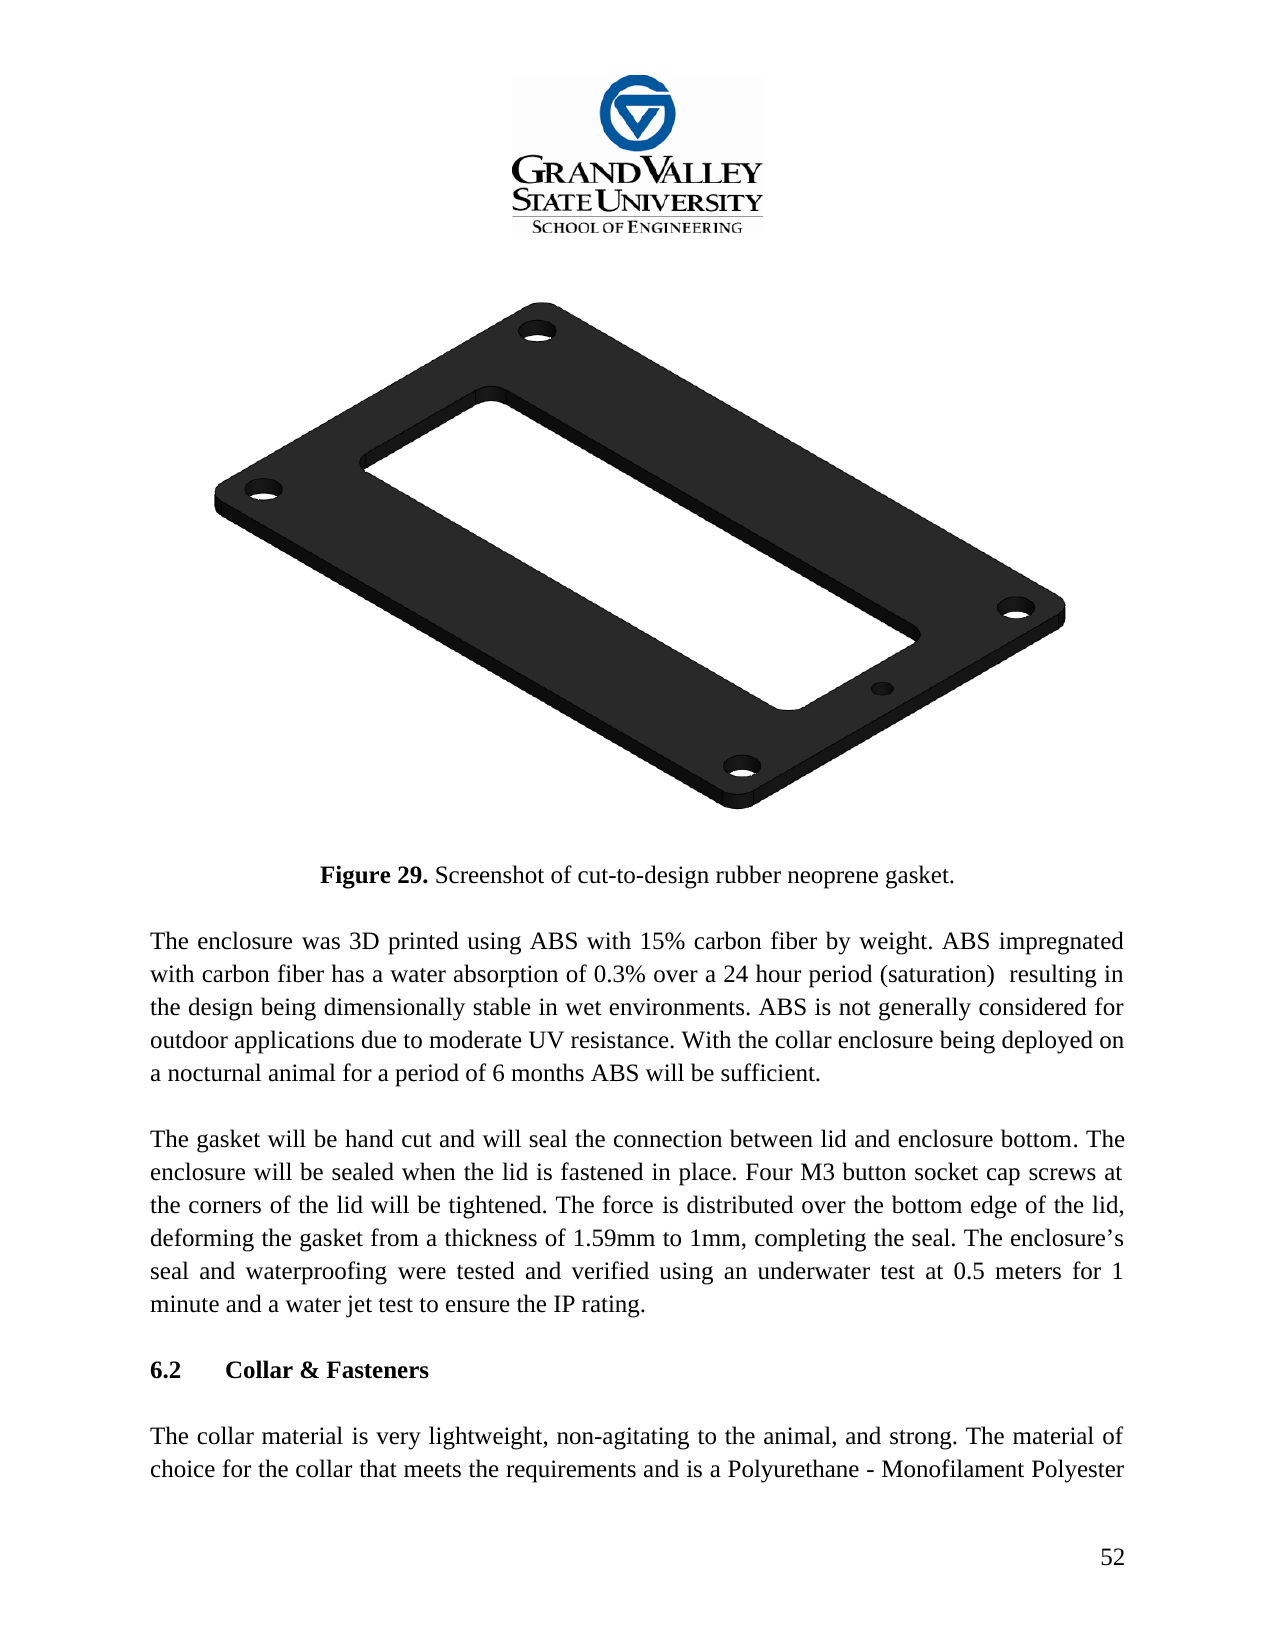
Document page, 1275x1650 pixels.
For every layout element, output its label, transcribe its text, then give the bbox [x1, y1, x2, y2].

picture [512, 75, 763, 233]
text Figure 29. Screenshot of cut-to-design rubber neoprene gasket. [150, 860, 1125, 889]
subtitle 6.2 Collar & Fasteners [150, 1355, 1125, 1384]
picture [174, 269, 1101, 856]
text The gasket will be hand cut and will seal the connection between lid and enclosure bottom. The enclosure will be sealed when the lid is fastened in place. Four M3 button socket cap screws at the corners of the lid will be tightened. The force is distributed over the bottom edge of the lid, deforming the gasket from a thickness of 1.59mm to 1mm, completing the seal. The enclosure’s seal and waterproofing were tested and verified using an underwater test at 0.5 meters for 1 minute and a water jet test to ensure the IP rating. [150, 1124, 1125, 1318]
text The enclosure was 3D printed using ABS with 15% carbon fiber by weight. ABS impregnated with carbon fiber has a water absorption of 0.3% over a 24 hour period (saturation) resulting in the design being dimensionally stable in wet environments. ABS is not generally considered for outdoor applications due to moderate UV resistance. With the collar enclosure being deployed on a nocturnal animal for a period of 6 months ABS will be sufficient. [150, 926, 1125, 1087]
